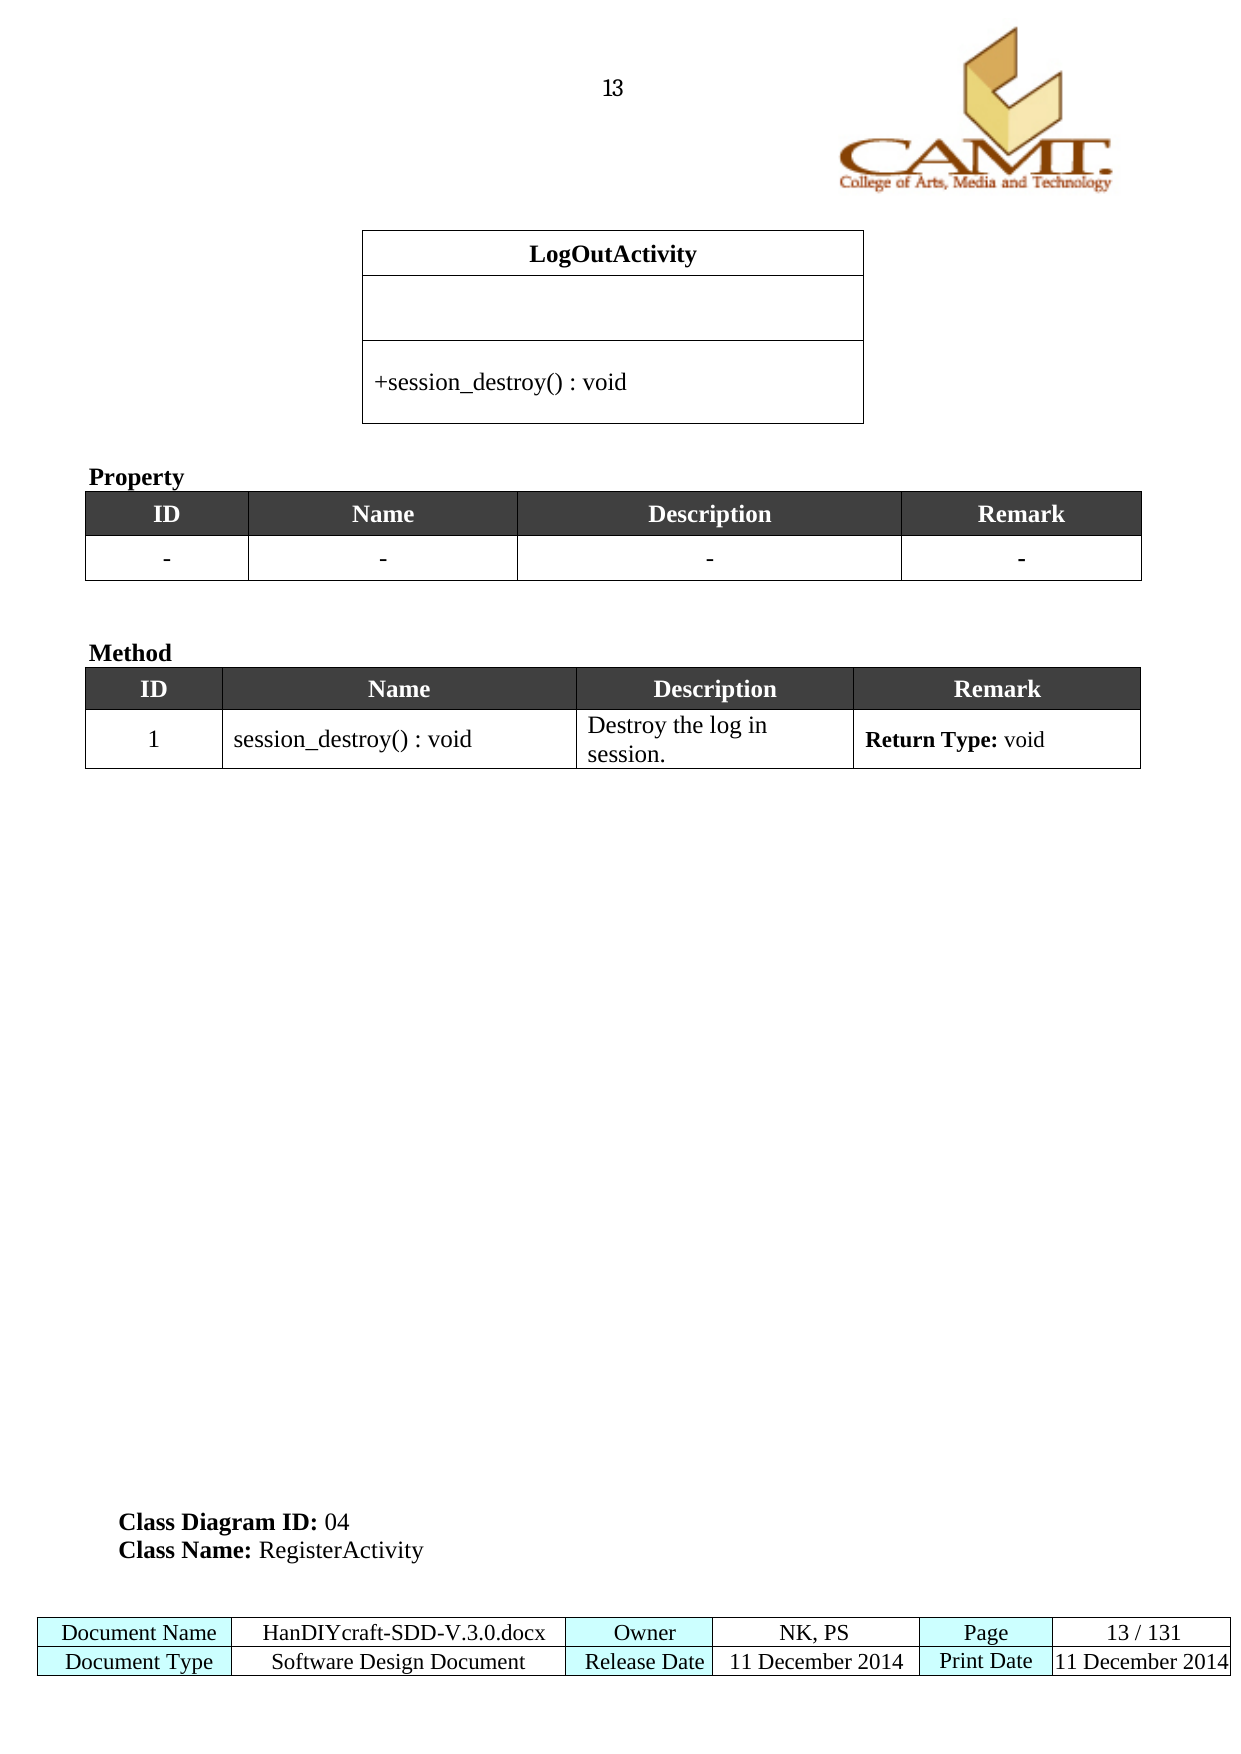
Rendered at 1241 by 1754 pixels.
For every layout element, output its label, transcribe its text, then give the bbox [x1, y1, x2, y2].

table_cell - [86, 536, 248, 579]
table_cell 1 [86, 710, 222, 768]
table_cell - [249, 536, 517, 579]
text Class Diagram ID: 04 [118, 1507, 1108, 1535]
table_cell Return Type: void [854, 710, 1140, 768]
table_header ID [86, 492, 248, 535]
table_header Name [223, 668, 576, 709]
table_cell session_destroy() : void [223, 710, 576, 768]
table_header Remark [854, 668, 1140, 709]
table_cell +session_destroy() : void [363, 341, 863, 423]
list Method [88, 638, 1108, 667]
table_header Description [577, 668, 853, 709]
table_cell Destroy the log in session. [577, 710, 853, 768]
table_cell [363, 276, 863, 340]
list Property [88, 462, 1108, 491]
picture [755, 18, 1221, 207]
table_header Description [518, 492, 901, 535]
table_header Remark [902, 492, 1141, 535]
table_cell - [902, 536, 1141, 579]
table_cell - [518, 536, 901, 579]
table_header LogOutActivity [363, 231, 863, 275]
table_header Name [249, 492, 517, 535]
table_header ID [86, 668, 222, 709]
text Class Name: RegisterActivity [118, 1535, 1108, 1564]
